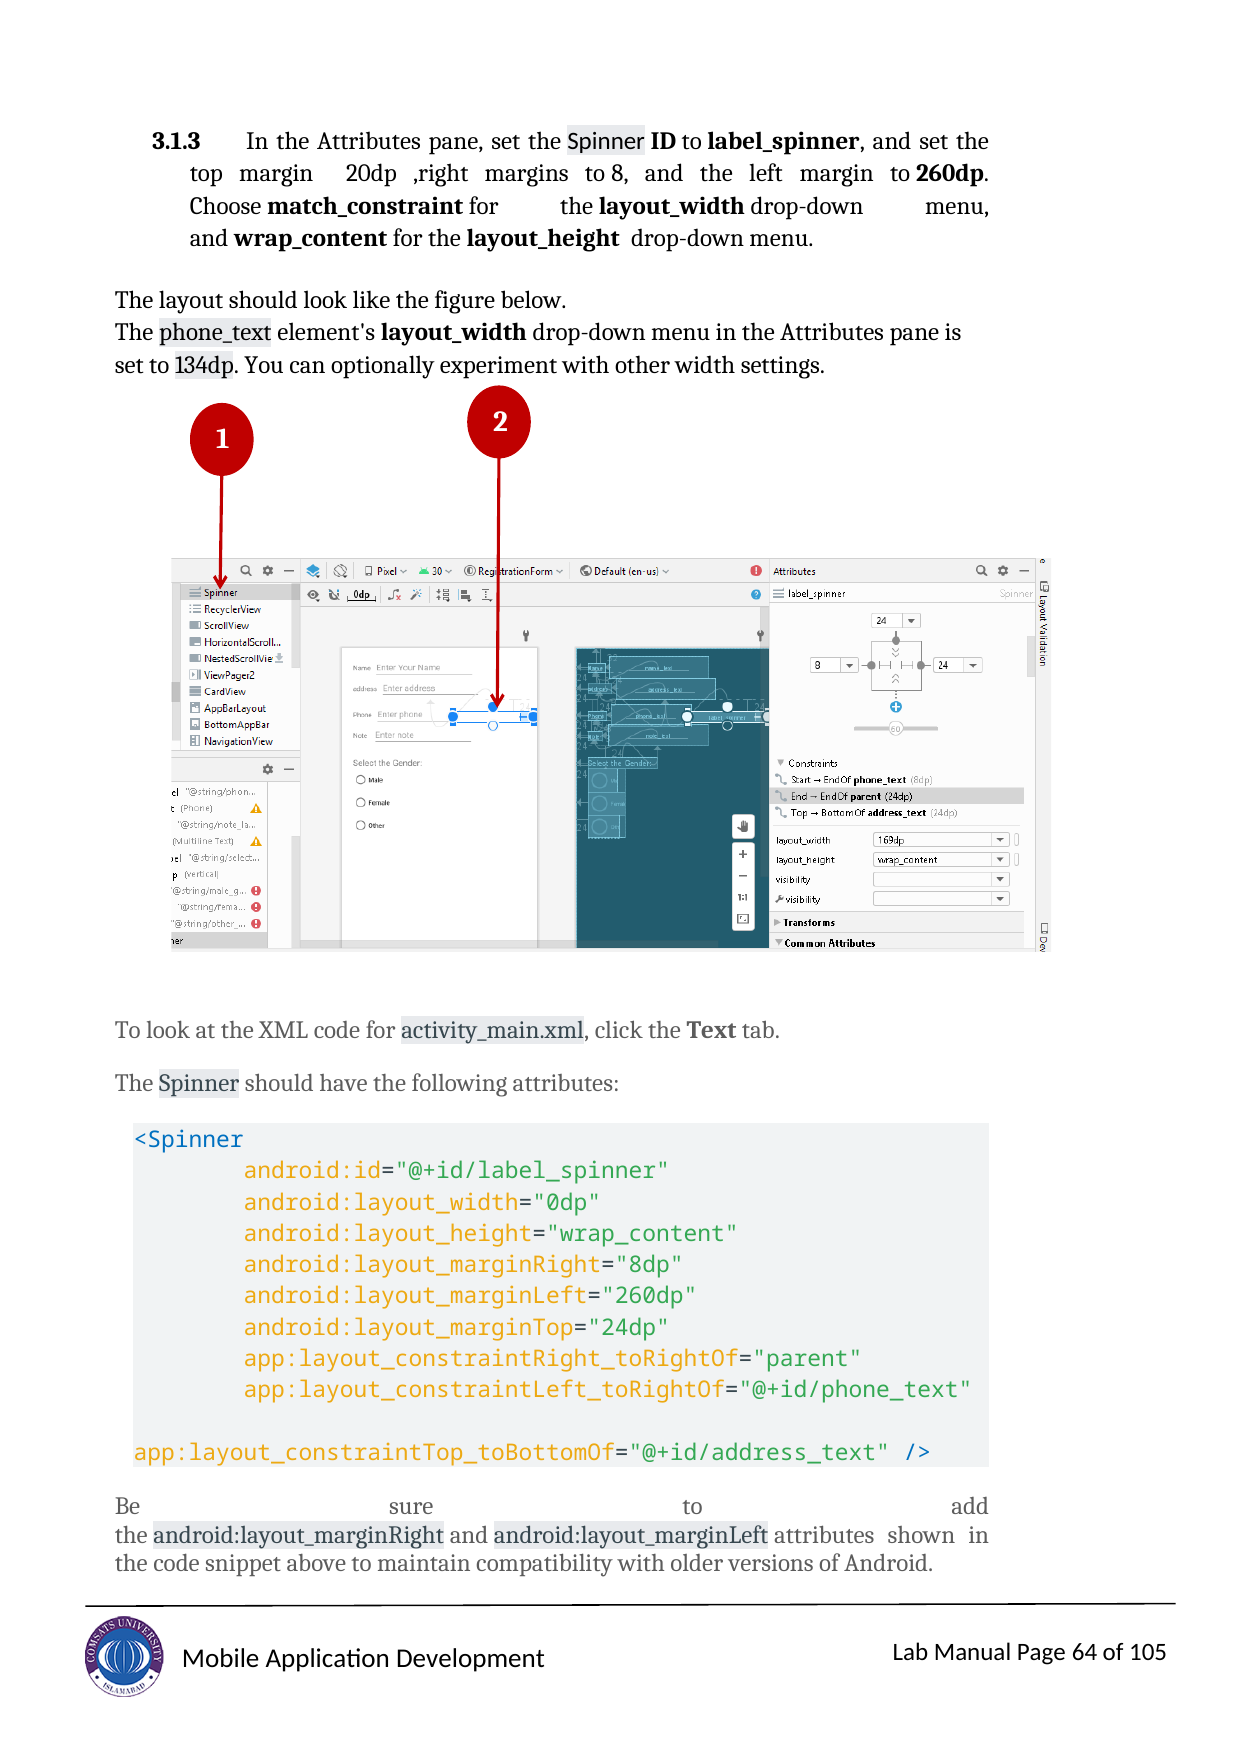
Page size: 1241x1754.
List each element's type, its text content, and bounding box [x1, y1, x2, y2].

picture [171, 558, 1052, 952]
text Be sure to add the android:layout_marginRight and android:layout_marginLeft attributes shown in the code snippet above to maintain compatibility with older versions of Android. [114, 1492, 989, 1578]
picture [85, 1616, 165, 1697]
list In the Attributes pane, set the Spinner ID to label_spinner, and set the top margin 20dp ,right margins to 8, and the left margin to 260dp. Choose match_constraint for the layout_width drop-down menu, and wrap_content for the layout_height drop-down menu. [152, 123, 989, 253]
text <Spinner android:id="@+id/label_spinner" android:layout_width="0dp" android:layout_height="wrap_content" android:layout_marginRight="8dp" android:layout_marginLeft="260dp" android:layout_marginTop="24dp" app:layout_constraintRight_toRightOf="parent" app:layout_constraintLeft_toRightOf="@+id/phone_text" app:layout_constraintTop_toBottomOf="@+id/address_text" /> [133, 1123, 989, 1467]
text To look at the XML code for activity_main.xml, click the Text tab. [584, 1016, 989, 1044]
text The Spinner should have the following attributes: [239, 1069, 989, 1098]
text The layout should look like the figure below. The phone_text element's layout_width drop-down menu in the Attributes pane is set to 134dp. You can optionally experiment with other width settings. [114, 282, 989, 379]
text To look at the XML code for activity_main.xml, click the Text tab. [114, 1016, 401, 1044]
